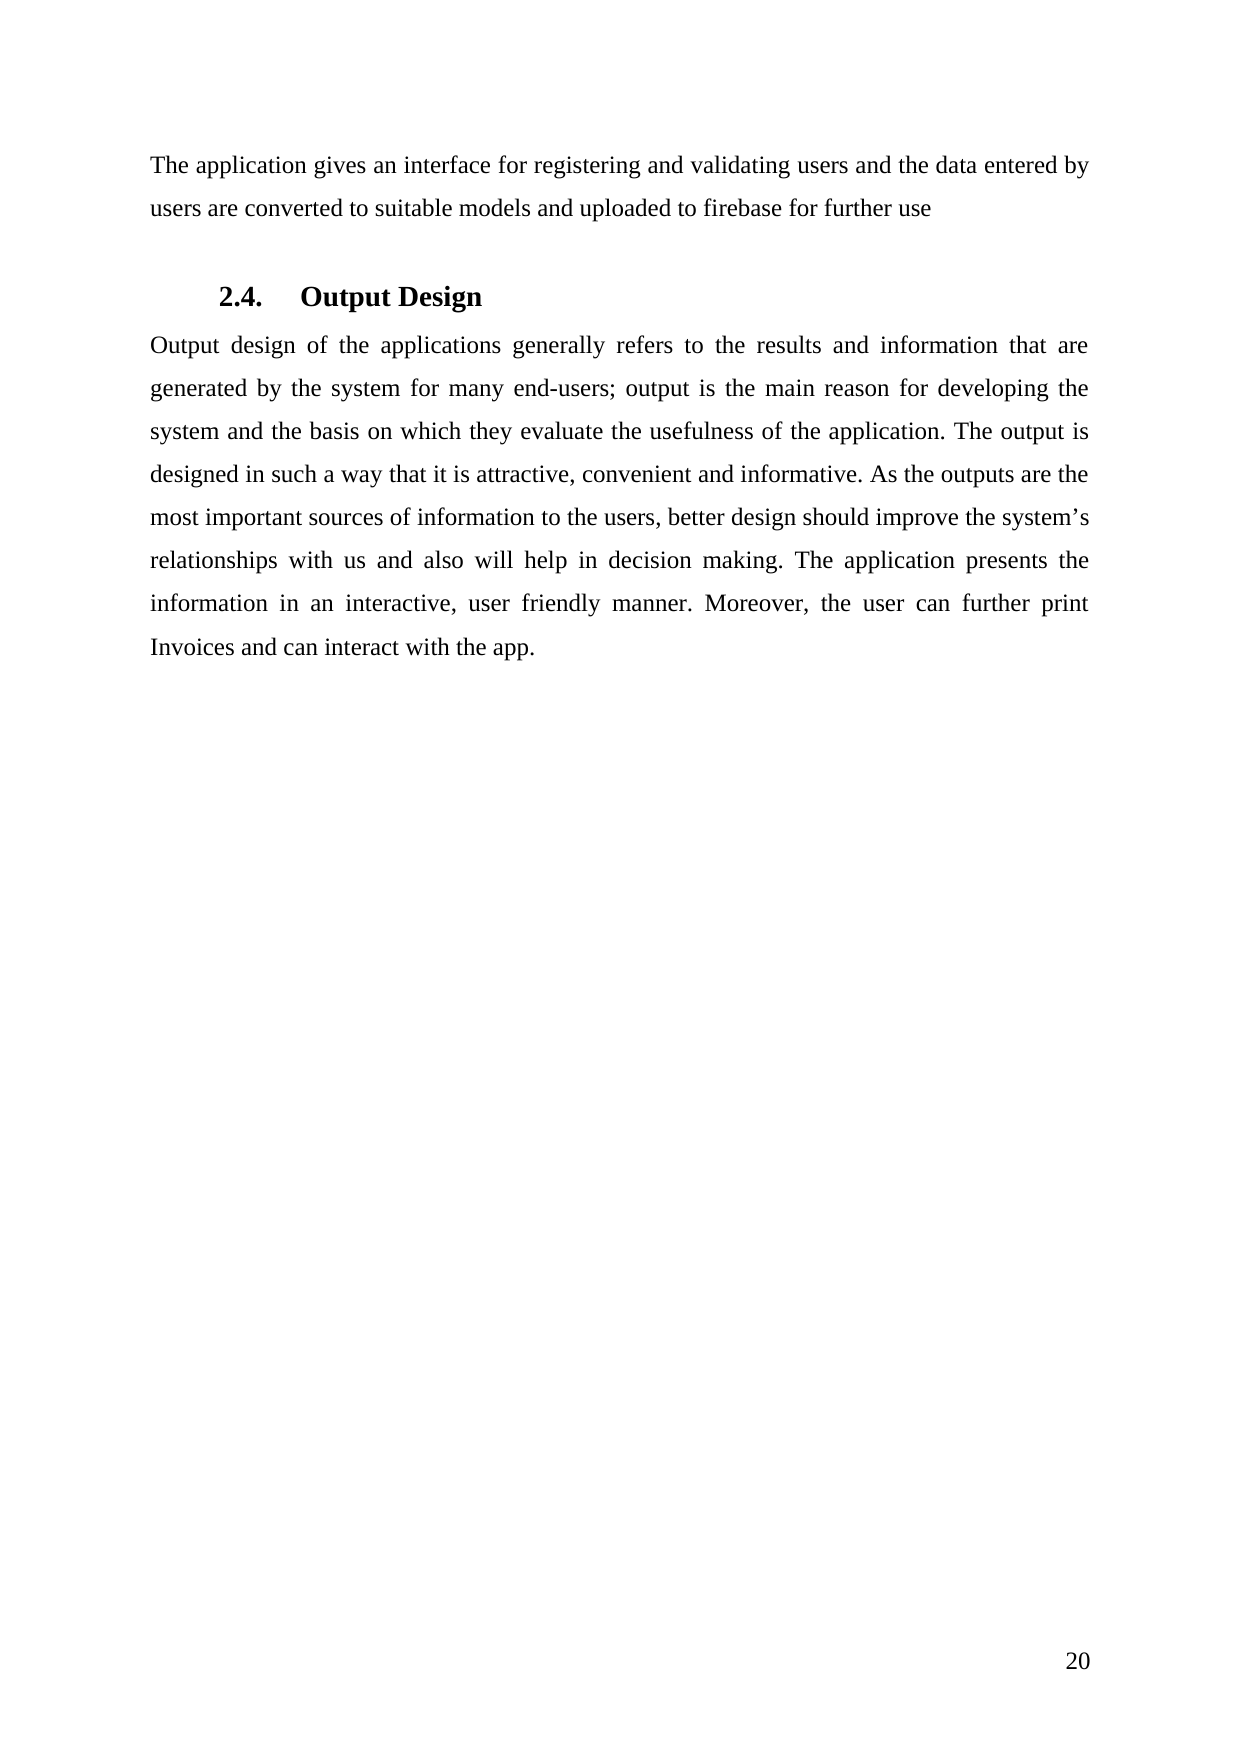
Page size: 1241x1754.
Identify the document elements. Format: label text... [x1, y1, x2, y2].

text The application gives an interface for registering and validating users and the data entered by users are converted to suitable models and uploaded to firebase for further use [150, 150, 1090, 222]
subtitle Output Design [262, 279, 1090, 313]
text Output design of the applications generally refers to the results and information that are generated by the system for many end-users; output is the main reason for developing the system and the basis on which they evaluate the usefulness of the application. The output is designed in such a way that it is attractive, convenient and informative. As the outputs are the most important sources of information to the users, better design should improve the system’s relationships with us and also will help in decision making. The application presents the information in an interactive, user friendly manner. Moreover, the user can further print Invoices and can interact with the app. [150, 330, 1090, 660]
